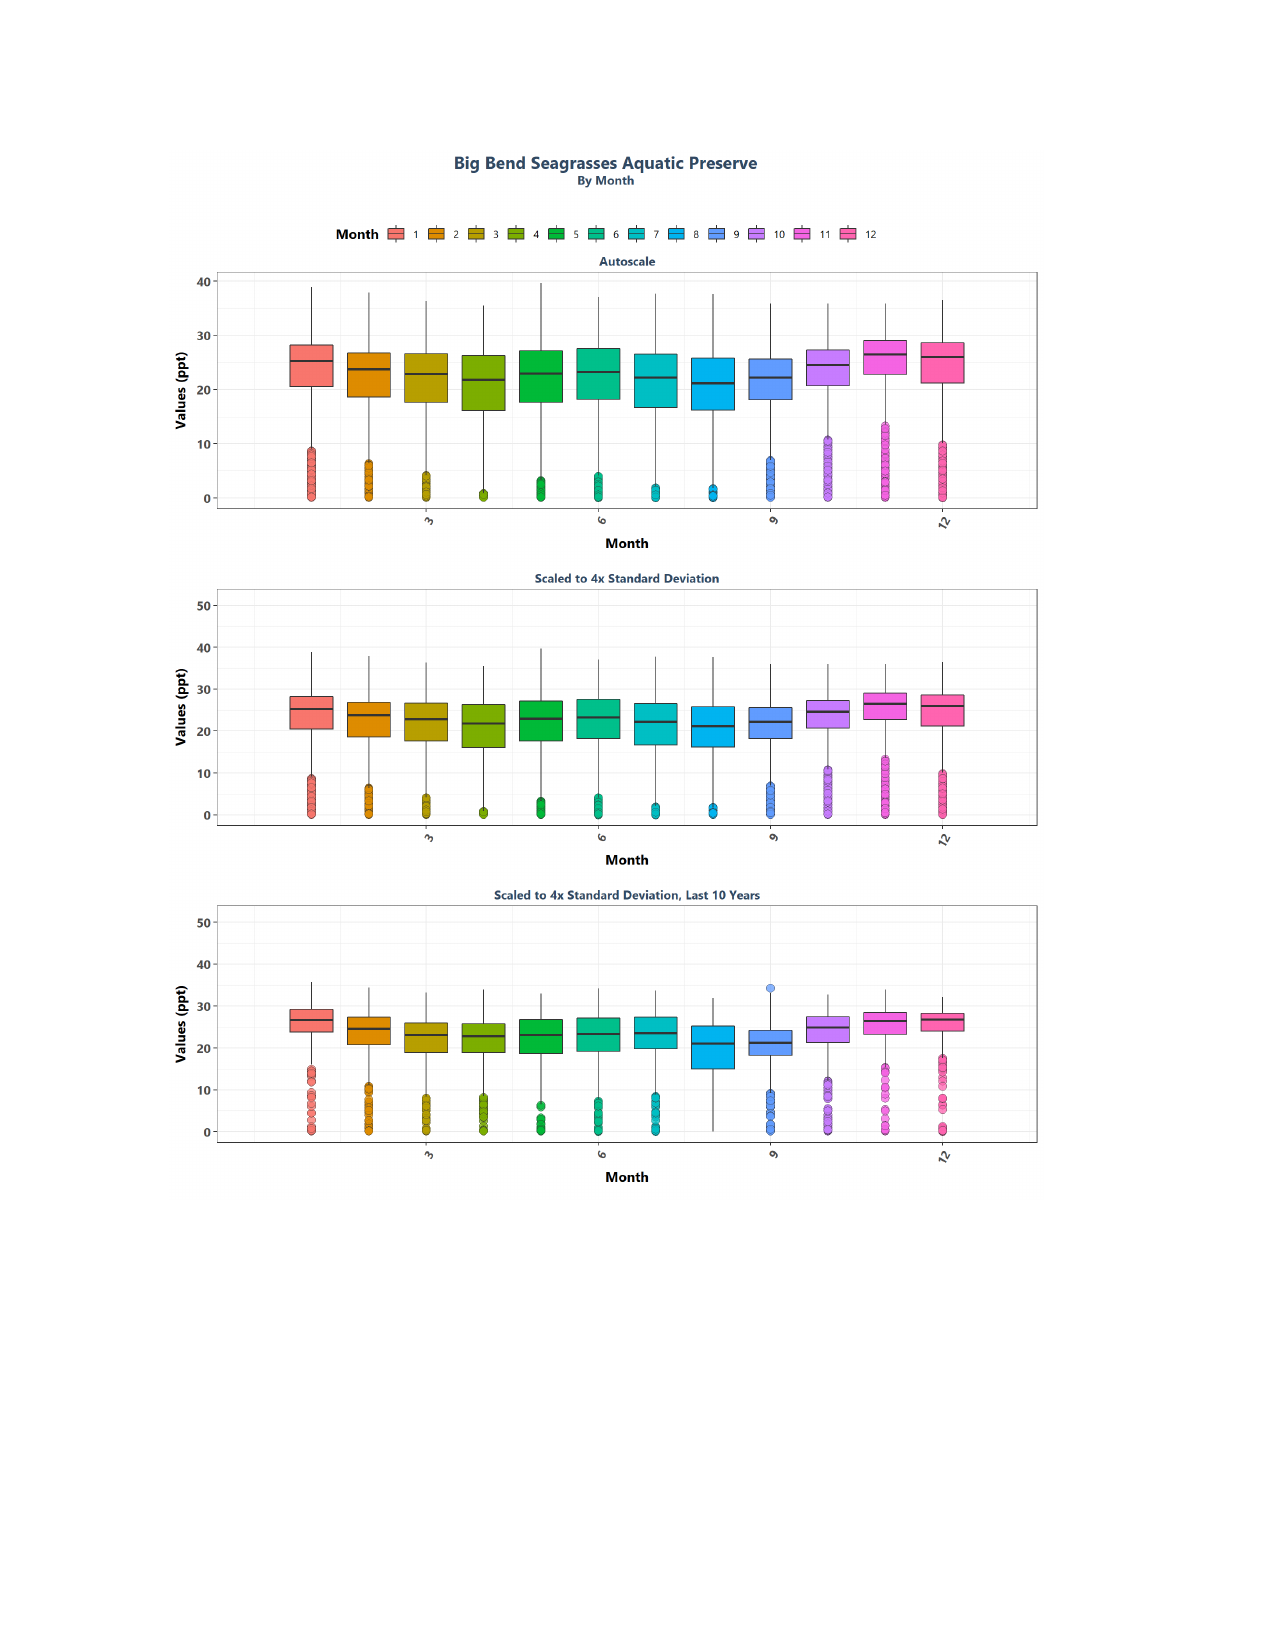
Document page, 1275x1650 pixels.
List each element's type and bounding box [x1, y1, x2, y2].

picture [168, 150, 1044, 1200]
